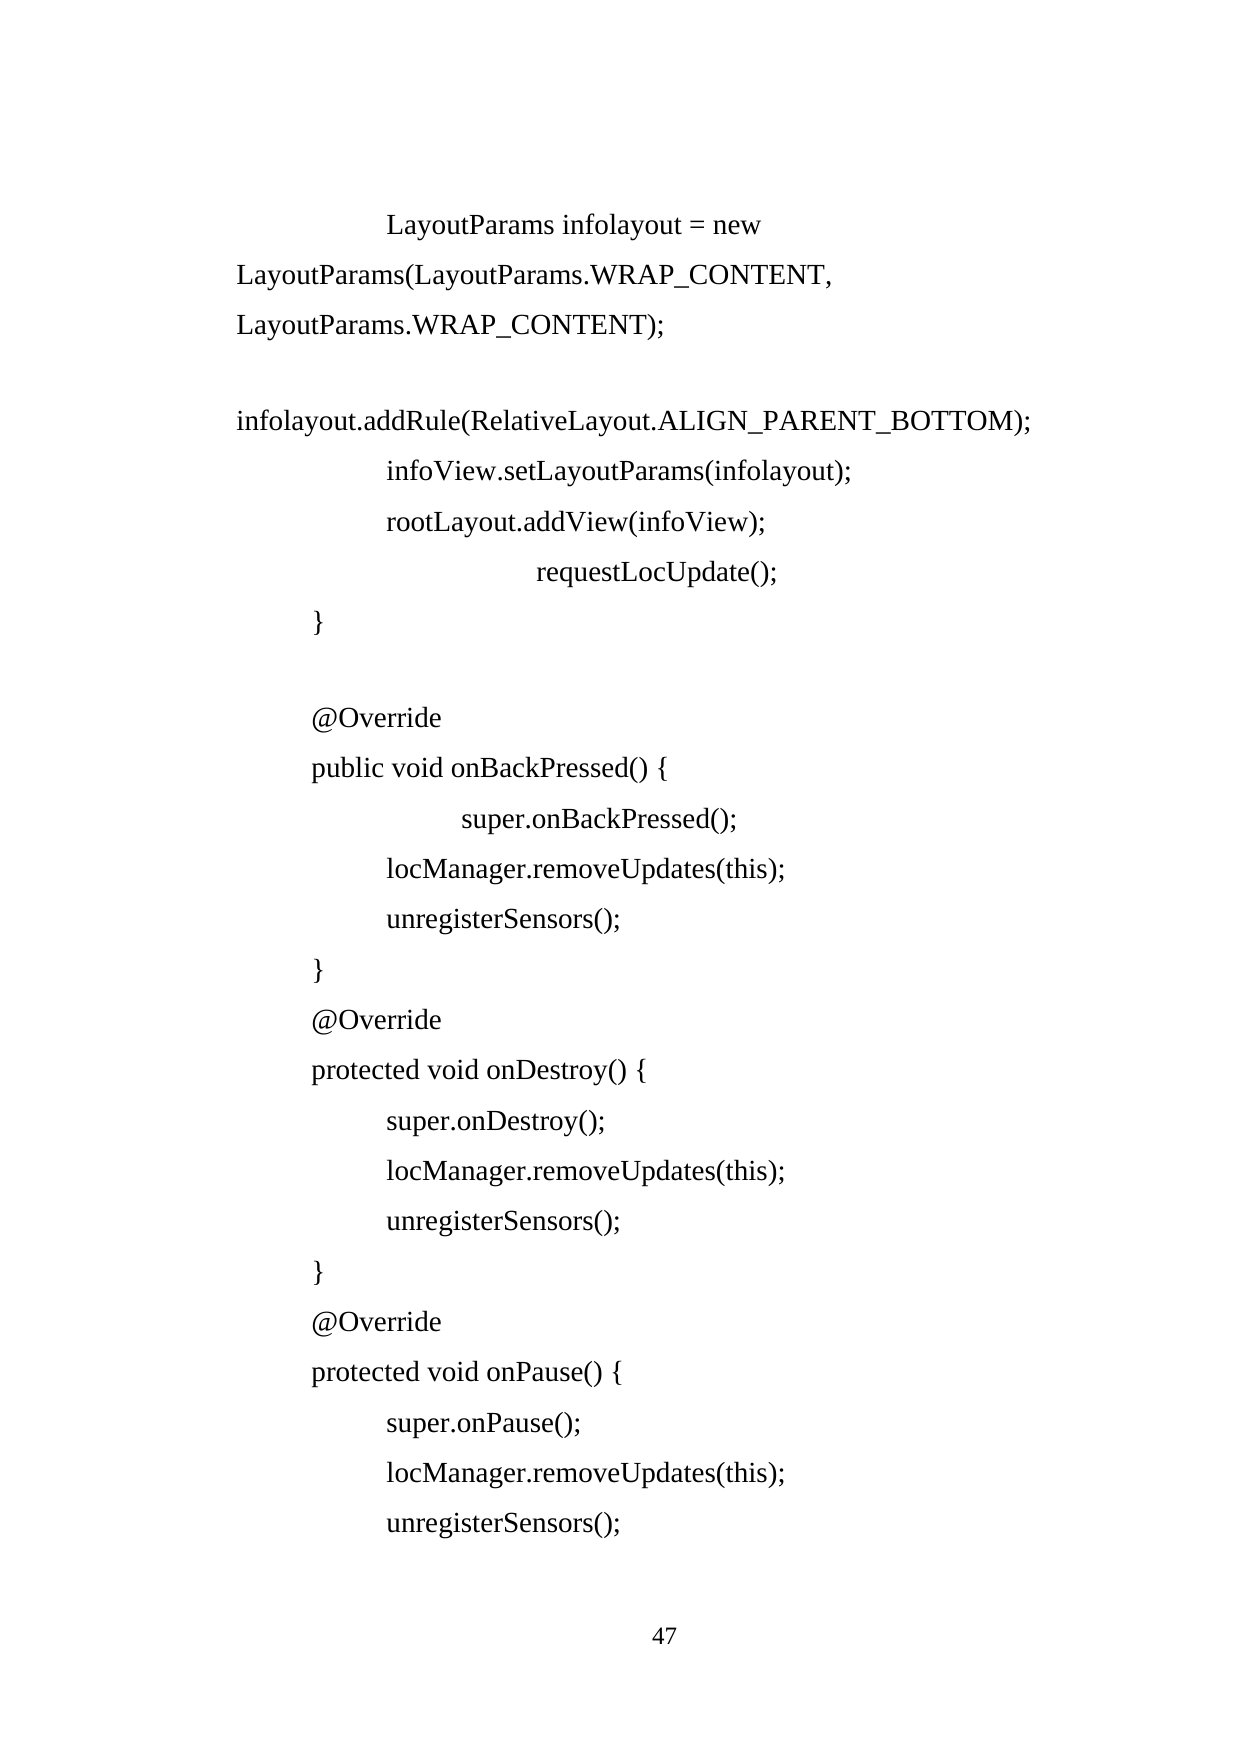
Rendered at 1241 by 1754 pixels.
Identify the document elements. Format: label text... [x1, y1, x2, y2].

text unregisterSensors(); [236, 902, 1092, 935]
text @Override [236, 1002, 1092, 1036]
text infolayout.addRule(RelativeLayout.ALIGN_PARENT_BOTTOM); [236, 358, 1092, 437]
text LayoutParams infolayout = new LayoutParams(LayoutParams.WRAP_CONTENT, LayoutParams.WRAP_CONTENT); [236, 207, 1092, 341]
text locManager.removeUpdates(this); [236, 1153, 1092, 1187]
text super.onBackPressed(); [236, 801, 1092, 834]
text super.onPause(); [236, 1405, 1092, 1438]
text } [236, 1254, 1092, 1287]
text @Override [236, 700, 1092, 734]
text public void onBackPressed() { [236, 751, 1092, 784]
text infoView.setLayoutParams(infolayout); [236, 453, 1092, 487]
text locManager.removeUpdates(this); [236, 1455, 1092, 1488]
text rootLayout.addView(infoView); [236, 504, 1092, 537]
text requestLocUpdate(); [236, 554, 1092, 588]
text locManager.removeUpdates(this); [236, 851, 1092, 885]
text @Override [236, 1304, 1092, 1338]
text unregisterSensors(); [236, 1203, 1092, 1237]
text } [236, 604, 1092, 638]
text } [236, 952, 1092, 985]
text protected void onDestroy() { [236, 1052, 1092, 1086]
text protected void onPause() { [236, 1354, 1092, 1388]
text unregisterSensors(); [236, 1505, 1092, 1539]
text super.onDestroy(); [236, 1103, 1092, 1136]
